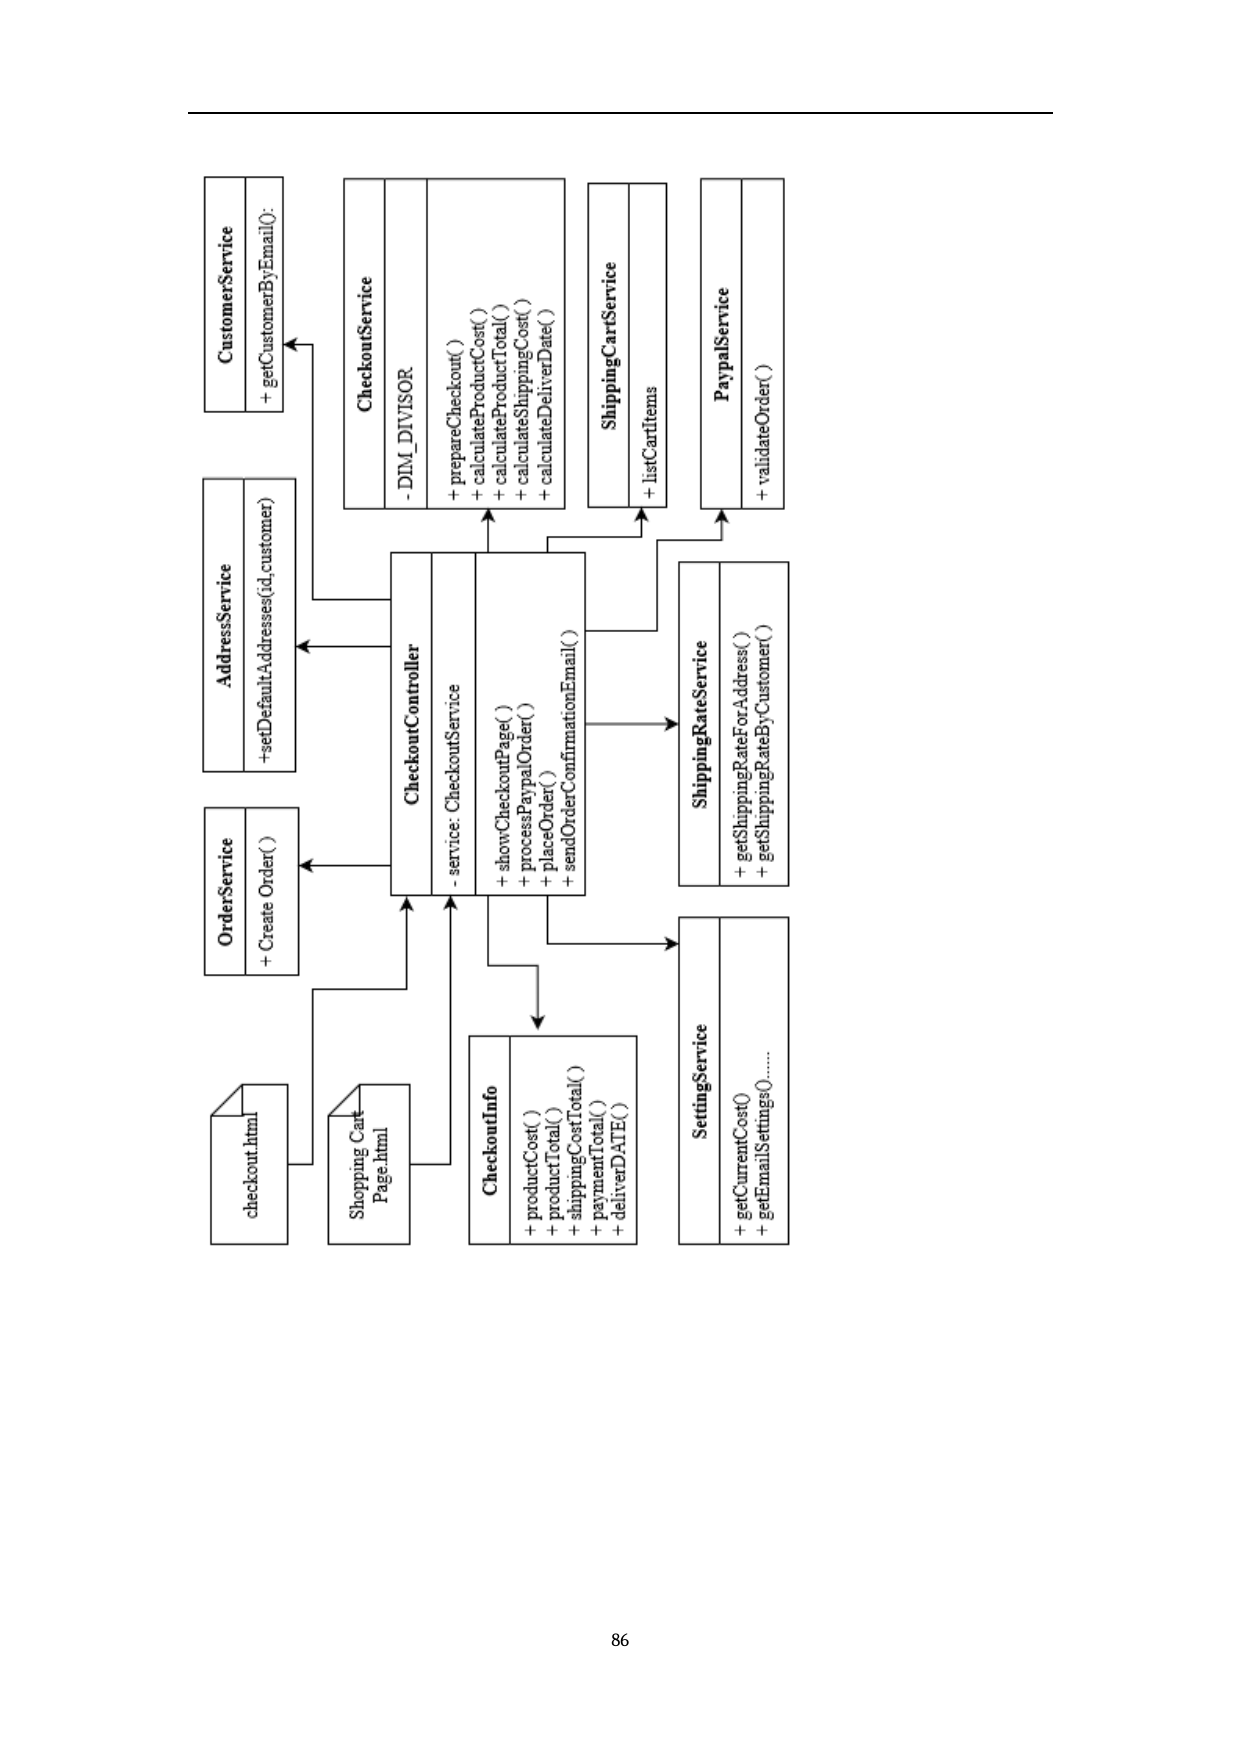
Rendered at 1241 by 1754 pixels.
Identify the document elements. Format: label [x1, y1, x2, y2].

picture [187, 162, 810, 1261]
